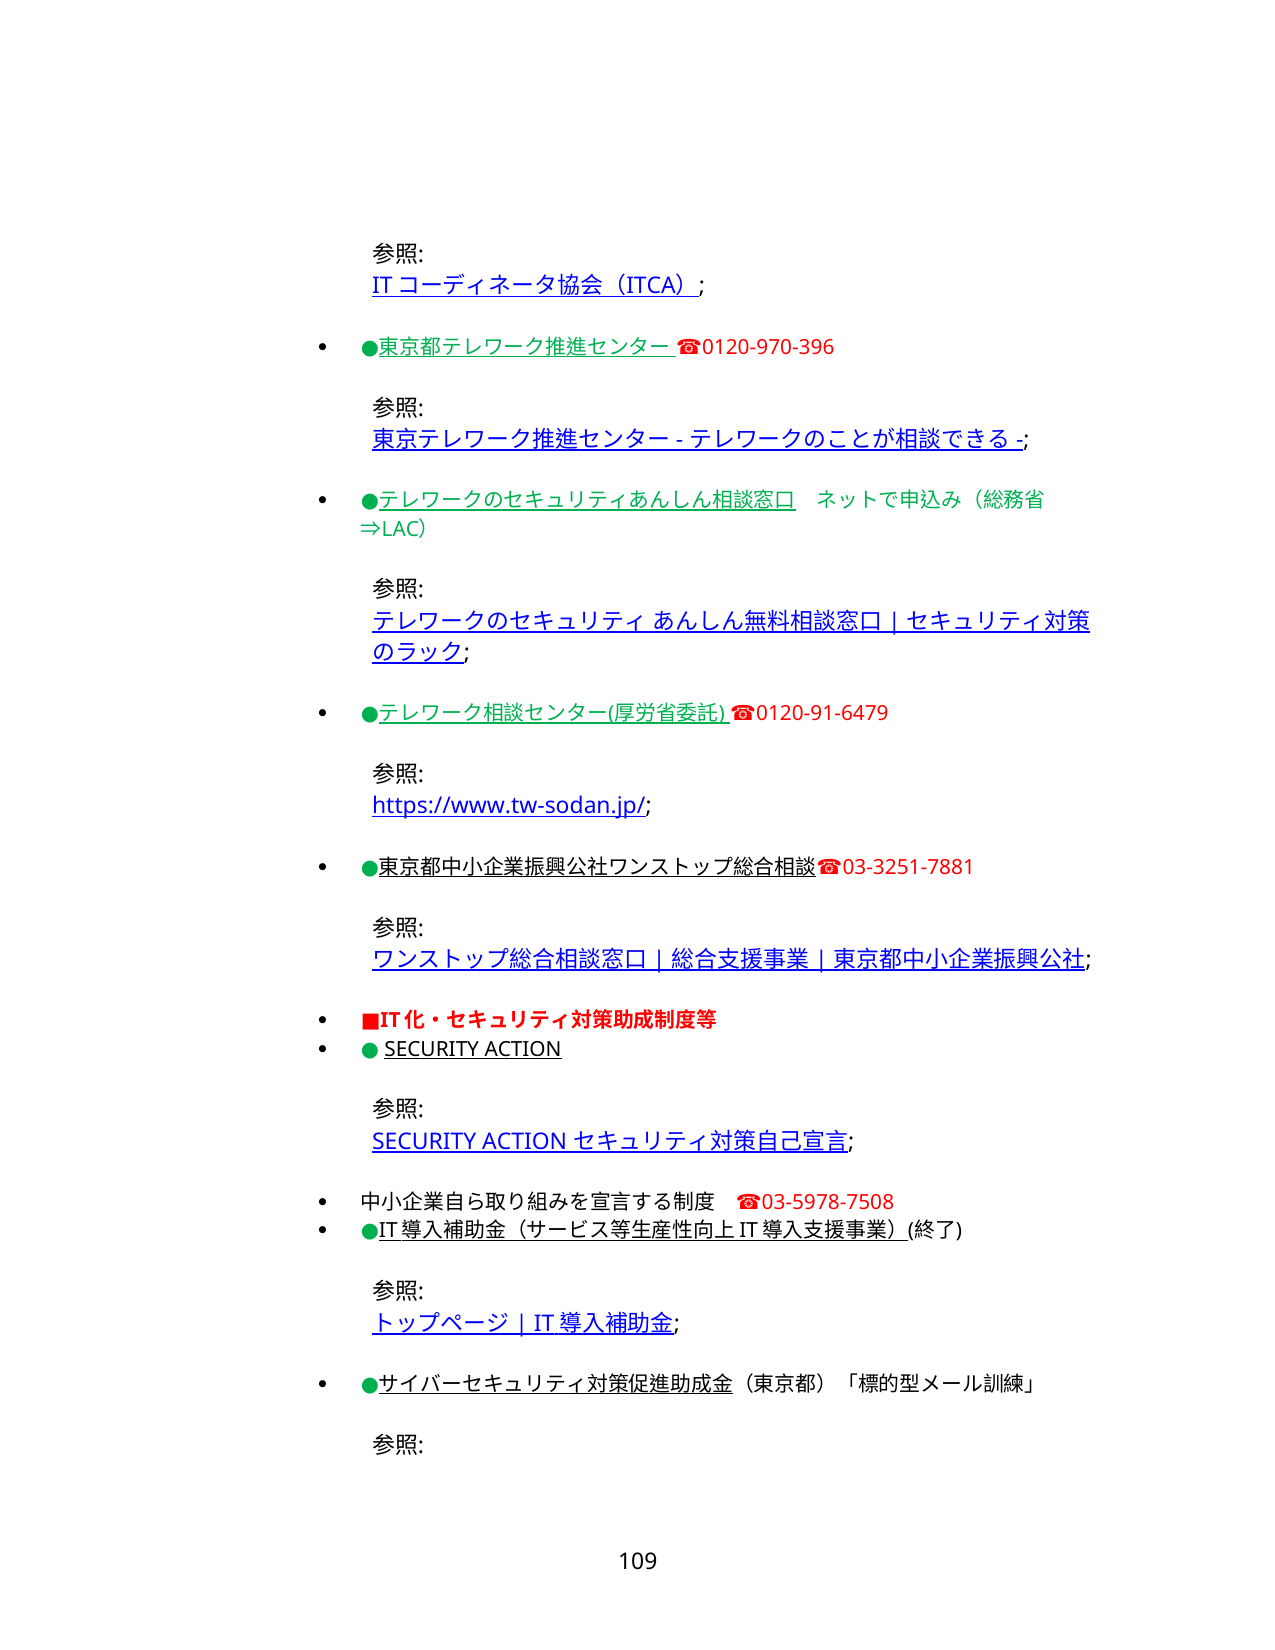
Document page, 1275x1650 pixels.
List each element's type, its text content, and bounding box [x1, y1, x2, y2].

list 参照: [372, 911, 1098, 943]
list 参照: [372, 573, 1098, 604]
text https://www.tw-sodan.jp/; [372, 789, 1098, 821]
list 参照: [372, 238, 1098, 269]
list 参照: [372, 1093, 1098, 1124]
list ●東京都テレワーク推進センター ☎0120-970-396 [319, 332, 1098, 360]
list ●テレワーク相談センター(厚労省委託) ☎0120-91-6479 [319, 698, 1098, 727]
list 参照: [372, 1275, 1098, 1306]
list ● SECURITY ACTION [319, 1034, 1098, 1062]
list ●東京都中小企業振興公社ワンストップ総合相談☎03-3251-7881 [319, 852, 1098, 880]
text SECURITY ACTION セキュリティ対策自己宣言; [372, 1124, 1098, 1156]
text ワンストップ総合相談窓口 | 総合支援事業 | 東京都中小企業振興公社; [372, 943, 1098, 974]
list 参照: [372, 391, 1098, 423]
list ■IT化・セキュリティ対策助成制度等 [319, 1005, 1098, 1034]
list ●サイバーセキュリティ対策促進助成金（東京都）「標的型メール訓練」 [319, 1369, 1098, 1397]
list 参照: [372, 1429, 1098, 1460]
text テレワークのセキュリティ あんしん無料相談窓口 | セキュリティ対策のラック; [372, 604, 1098, 667]
list ●IT導入補助金（サービス等生産性向上IT導入支援事業）(終了) [319, 1216, 1098, 1244]
list ●テレワークのセキュリティあんしん相談窓口 ネットで申込み（総務省⇒LAC） [319, 485, 1098, 542]
text 東京テレワーク推進センター - テレワークのことが相談できる -; [372, 423, 1098, 454]
text ITコーディネータ協会（ITCA）; [372, 269, 1098, 301]
list 中小企業自ら取り組みを宣言する制度 ☎03-5978-7508 [319, 1187, 1098, 1216]
text トップページ | IT導入補助金; [372, 1306, 1098, 1338]
list 参照: [372, 758, 1098, 789]
